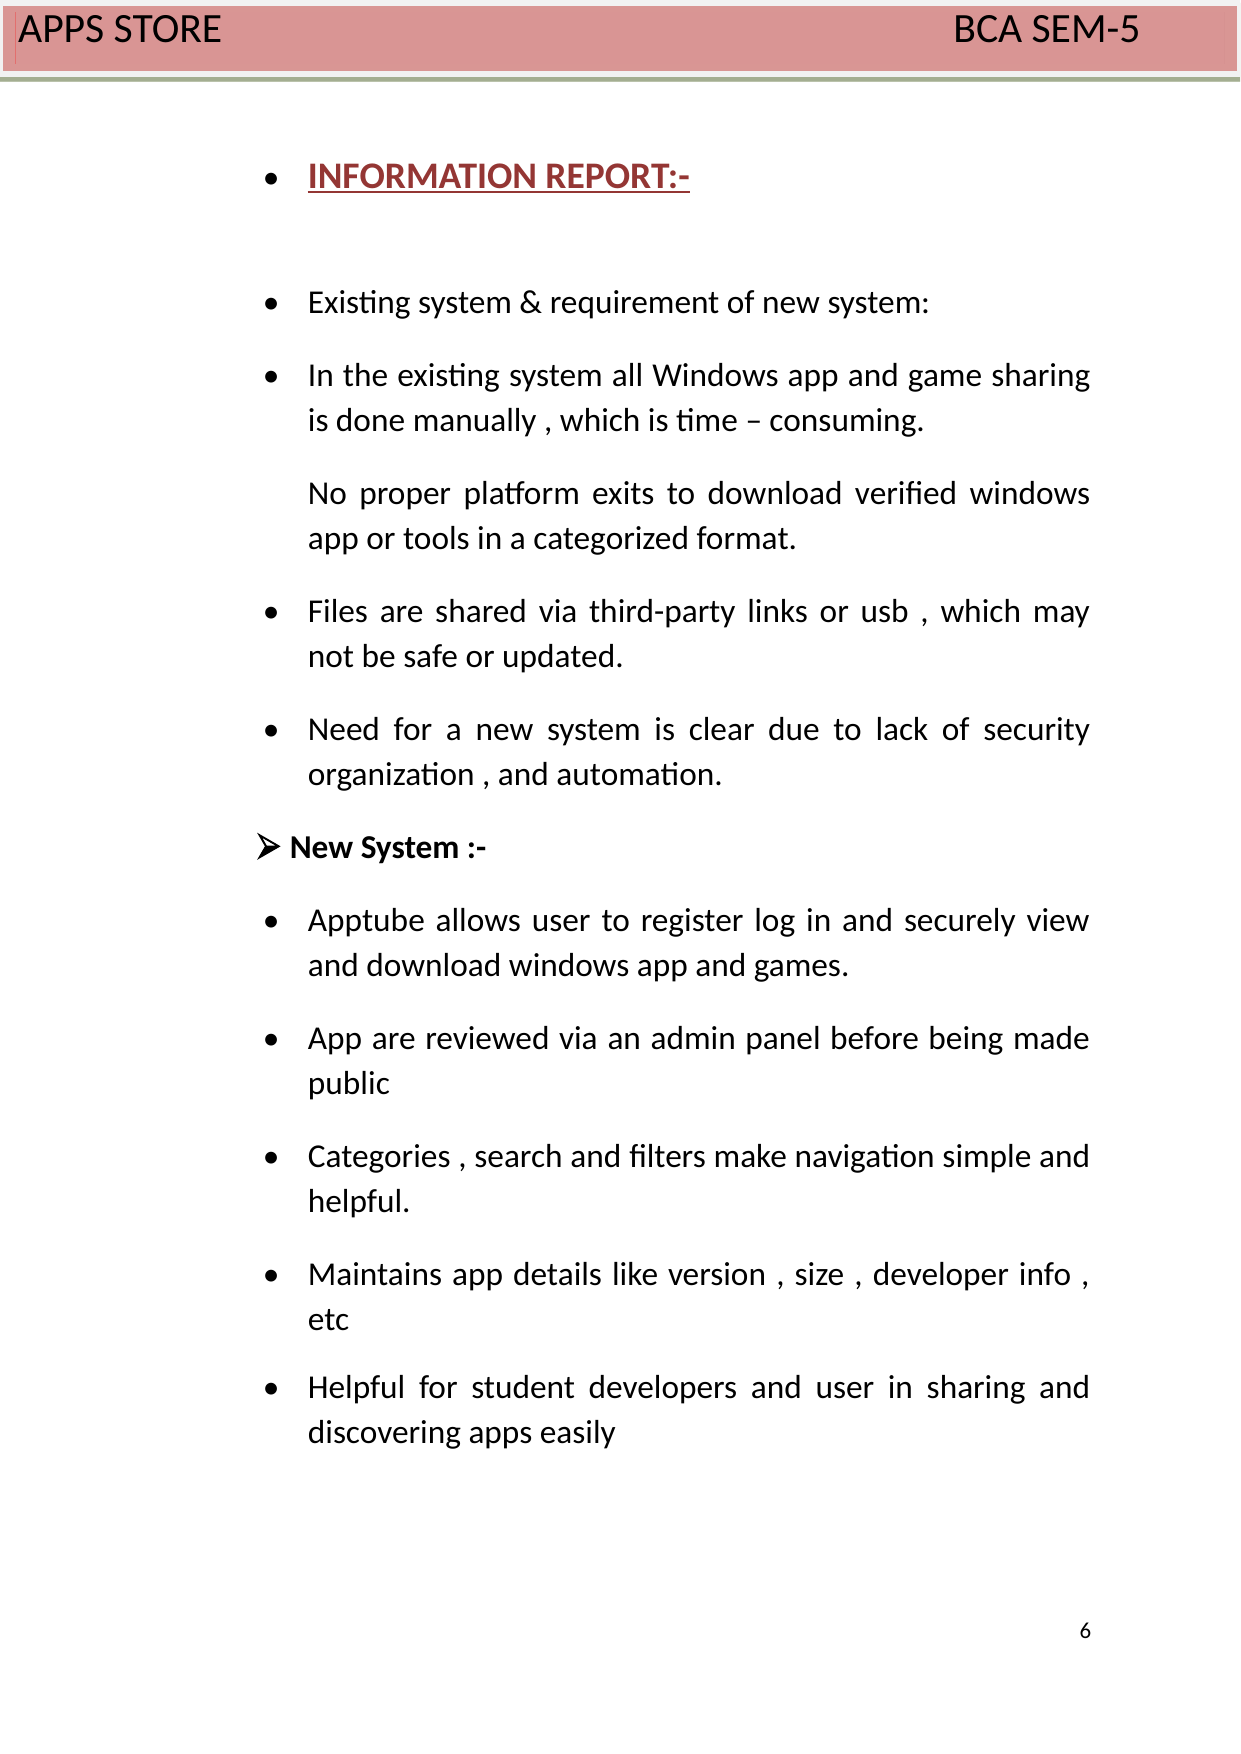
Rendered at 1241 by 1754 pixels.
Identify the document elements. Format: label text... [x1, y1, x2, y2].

list Maintains app details like version , size , developer info , etc [263, 1253, 1091, 1339]
text No proper platform exits to download verified windows app or tools in a categorized format. [308, 472, 1091, 558]
text New System :- [150, 826, 1091, 867]
list Need for a new system is clear due to lack of security organization , and automation. [263, 707, 1091, 793]
list Files are shared via third-party links or usb , which may not be safe or updated. [263, 590, 1091, 676]
list Helpful for student developers and user in sharing and discovering apps easily [263, 1366, 1091, 1452]
list INFORMATION REPORT:- [263, 152, 1091, 198]
picture [0, 77, 1241, 82]
list In the existing system all Windows app and game sharing is done manually , which is time – consuming. [263, 354, 1091, 440]
list Categories , search and filters make navigation simple and helpful. [263, 1135, 1091, 1221]
list Apptube allows user to register log in and securely view and download windows app and games. [263, 899, 1091, 985]
picture [3, 12, 1237, 64]
list App are reviewed via an admin panel before being made public [263, 1017, 1091, 1103]
list Existing system & requirement of new system: [263, 281, 1091, 322]
